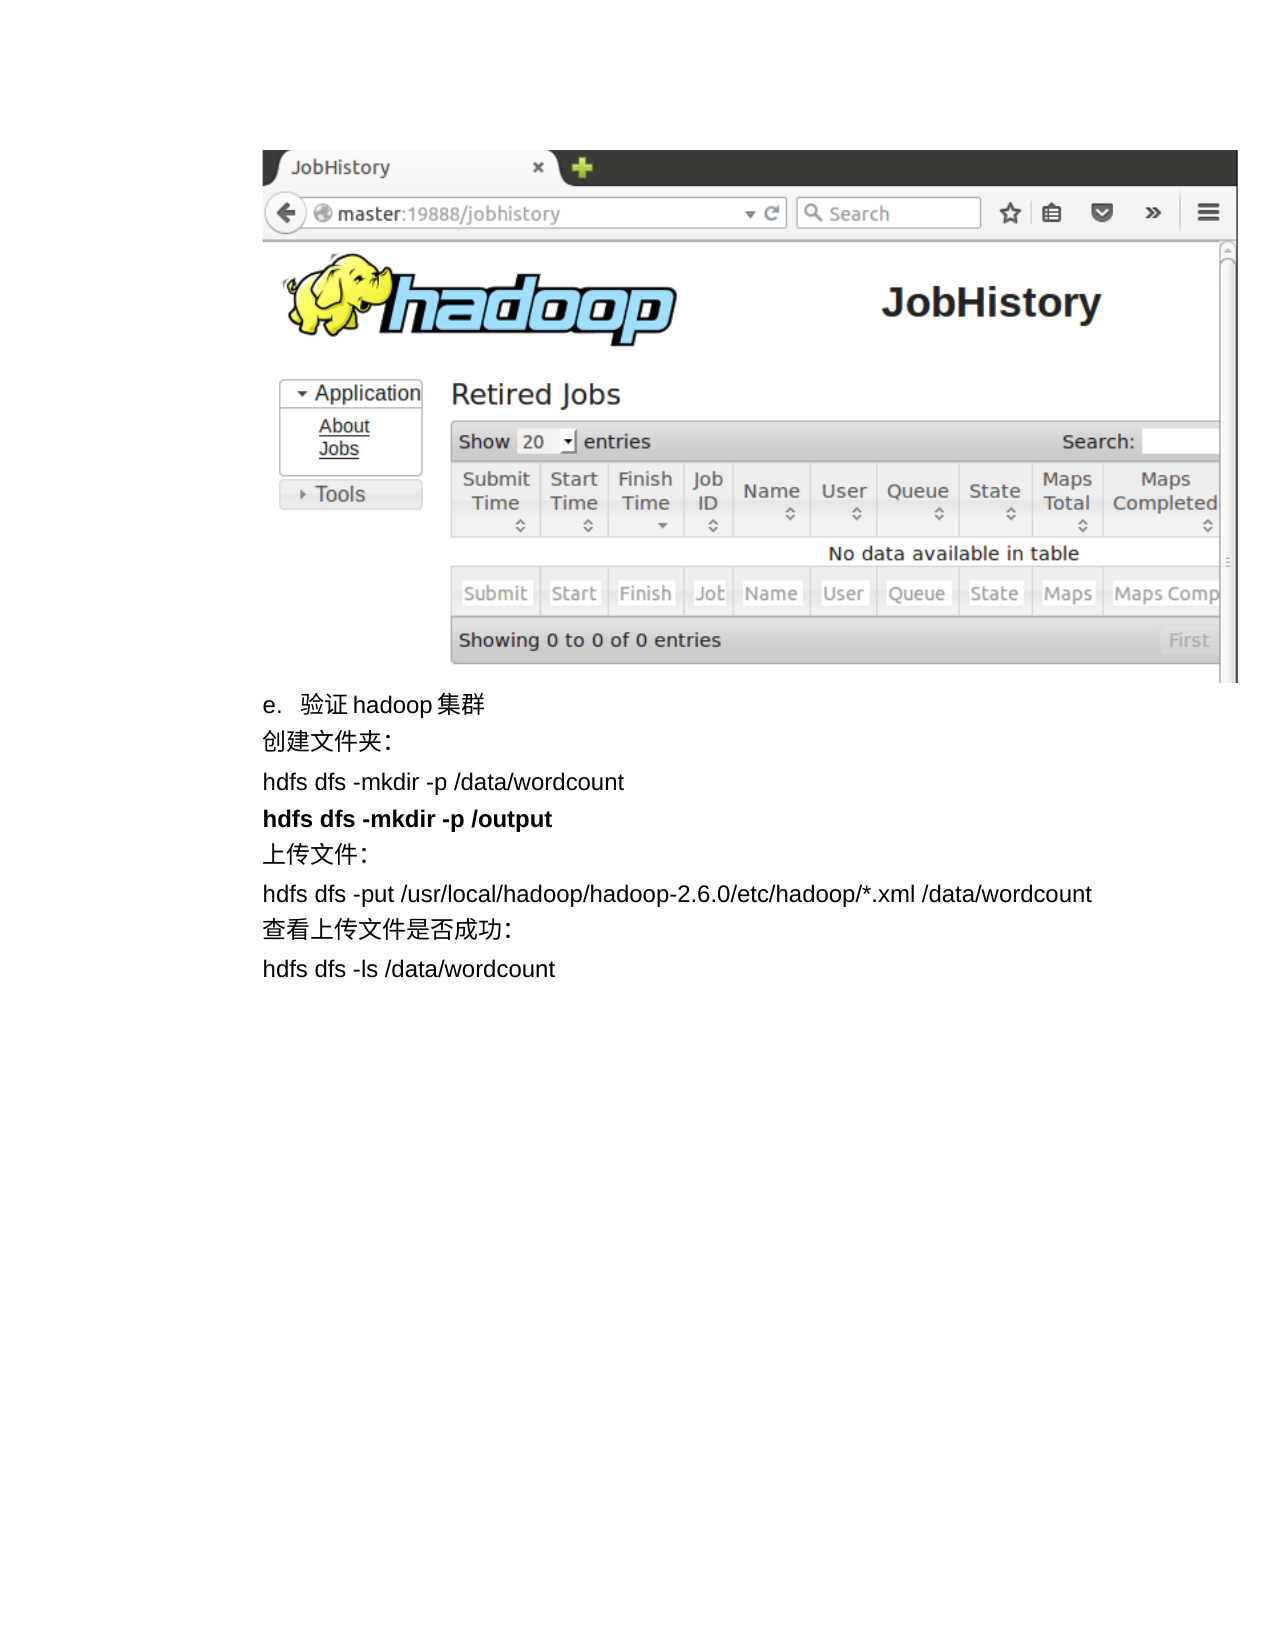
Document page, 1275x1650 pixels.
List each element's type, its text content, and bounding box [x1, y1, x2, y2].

text hdfs dfs -mkdir -p /data/wordcount [262, 758, 1125, 795]
text 创建文件夹： [262, 720, 1125, 758]
text hdfs dfs -mkdir -p /output [262, 795, 1125, 833]
picture [262, 150, 1238, 683]
text hdfs dfs -ls /data/wordcount [262, 945, 1125, 983]
text 上传文件： [262, 833, 1125, 870]
text hdfs dfs -put /usr/local/hadoop/hadoop-2.6.0/etc/hadoop/*.xml /data/wordcount [262, 870, 1125, 908]
list 验证hadoop集群 [262, 683, 1125, 720]
text 查看上传文件是否成功： [262, 908, 1125, 945]
